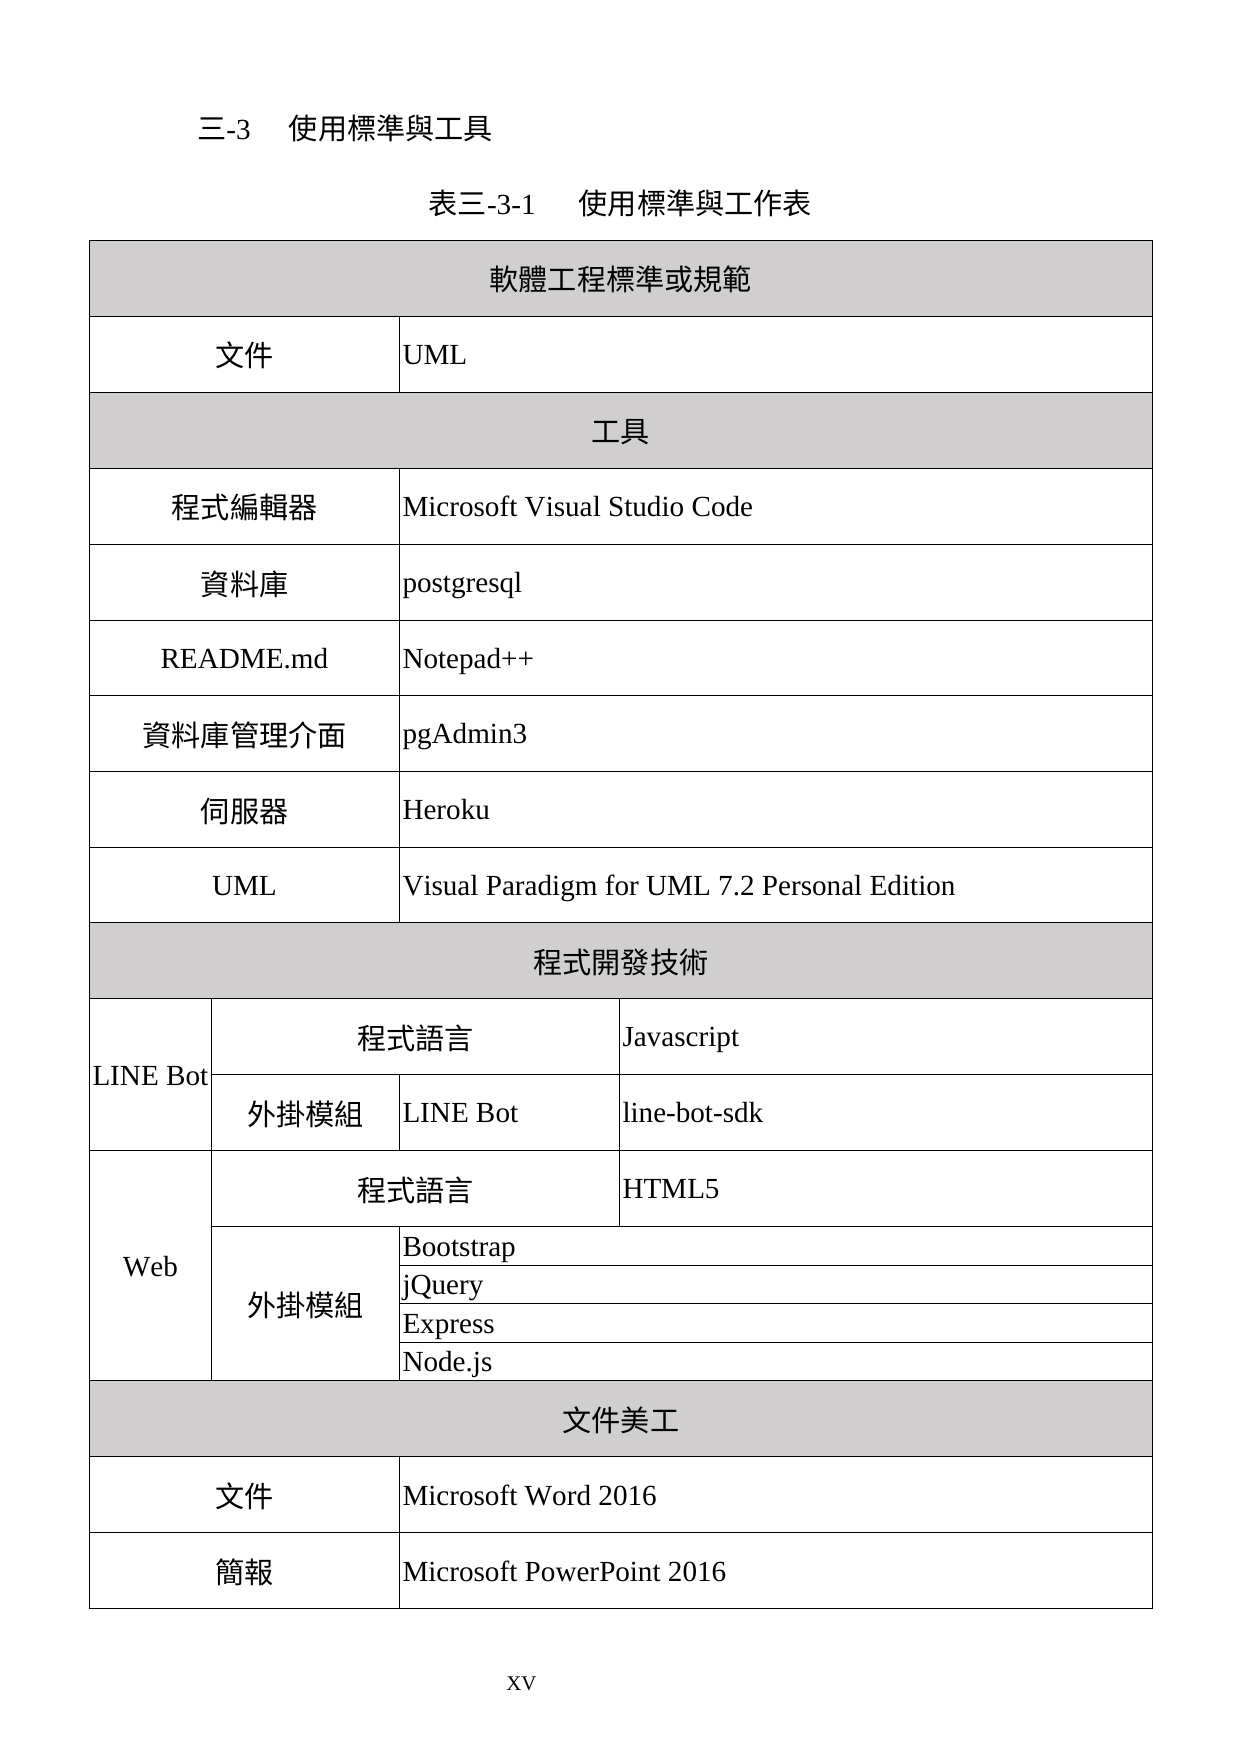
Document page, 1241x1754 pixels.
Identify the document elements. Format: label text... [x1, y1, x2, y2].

table_cell HTML5 [620, 1151, 1152, 1226]
table_cell Microsoft Word 2016 [400, 1457, 1152, 1532]
table_cell Node.js [400, 1343, 1152, 1380]
table_cell 程式編輯器 [90, 469, 399, 544]
table_cell LINE Bot [400, 1075, 619, 1150]
table_cell 簡報 [90, 1533, 399, 1608]
table_cell Microsoft Visual Studio Code [400, 469, 1152, 544]
table_cell 伺服器 [90, 772, 399, 847]
table_cell README.md [90, 621, 399, 695]
table_cell 資料庫 [90, 545, 399, 620]
table_cell 程式語言 [212, 1151, 619, 1226]
table_cell Express [400, 1304, 1152, 1342]
table_cell 資料庫管理介面 [90, 696, 399, 771]
table_cell 外掛模組 [212, 1075, 399, 1150]
table_cell 程式開發技術 [90, 923, 1152, 998]
table_cell Notepad++ [400, 621, 1152, 695]
table_cell Bootstrap [400, 1227, 1152, 1264]
table_cell 外掛模組 [212, 1227, 399, 1380]
table_cell Heroku [400, 772, 1152, 847]
table_cell 文件 [90, 317, 399, 392]
list 使用標準與工作表 [89, 164, 1152, 239]
table_cell 文件美工 [90, 1381, 1152, 1456]
table_cell 工具 [90, 393, 1152, 468]
table_cell Web [90, 1151, 211, 1380]
table_cell line-bot-sdk [620, 1075, 1152, 1150]
table_header 軟體工程標準或規範 [90, 241, 1152, 316]
table_cell Visual Paradigm for UML 7.2 Personal Edition [400, 848, 1152, 922]
table_cell 程式語言 [212, 999, 619, 1074]
table_cell postgresql [400, 545, 1152, 620]
text 使用標準與工具 [139, 89, 1152, 164]
table_cell jQuery [400, 1266, 1152, 1303]
table_cell UML [400, 317, 1152, 392]
table_cell Microsoft PowerPoint 2016 [400, 1533, 1152, 1608]
table_cell UML [90, 848, 399, 922]
table_cell LINE Bot [90, 999, 211, 1150]
table_cell 文件 [90, 1457, 399, 1532]
table_cell Javascript [620, 999, 1152, 1074]
table_cell pgAdmin3 [400, 696, 1152, 771]
